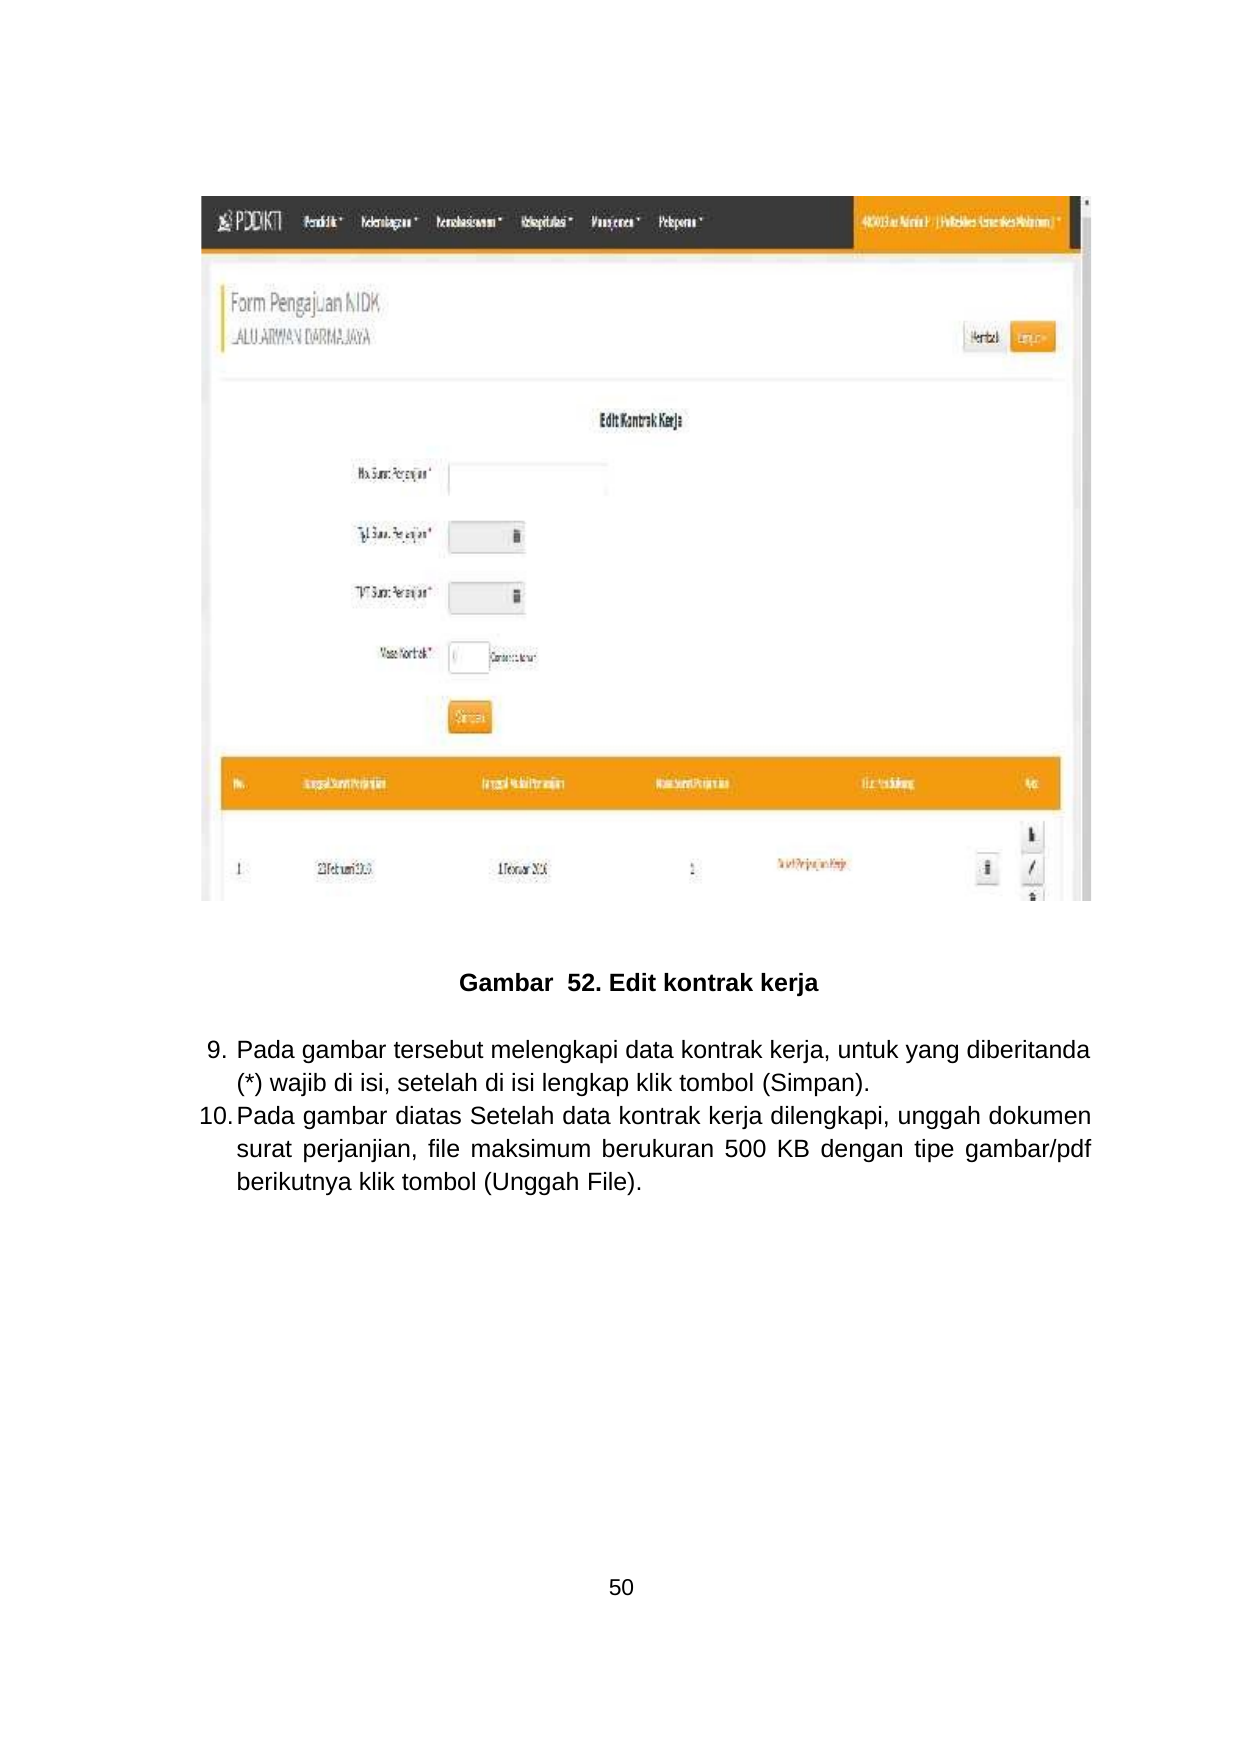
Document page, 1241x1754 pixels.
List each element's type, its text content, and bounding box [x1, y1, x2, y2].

subtitle Gambar 52. Edit kontrak kerja [459, 968, 1105, 997]
picture [201, 196, 1092, 901]
list Pada gambar tersebut melengkapi data kontrak kerja, untuk yang diberitanda (*) wajib di isi, setelah di isi lengkap klik tombol (Simpan). [207, 1034, 1092, 1096]
list Pada gambar diatas Setelah data kontrak kerja dilengkapi, unggah dokumen surat perjanjian, file maksimum berukuran 500 KB dengan tipe gambar/pdf berikutnya klik tombol (Unggah File). [199, 1101, 1093, 1195]
